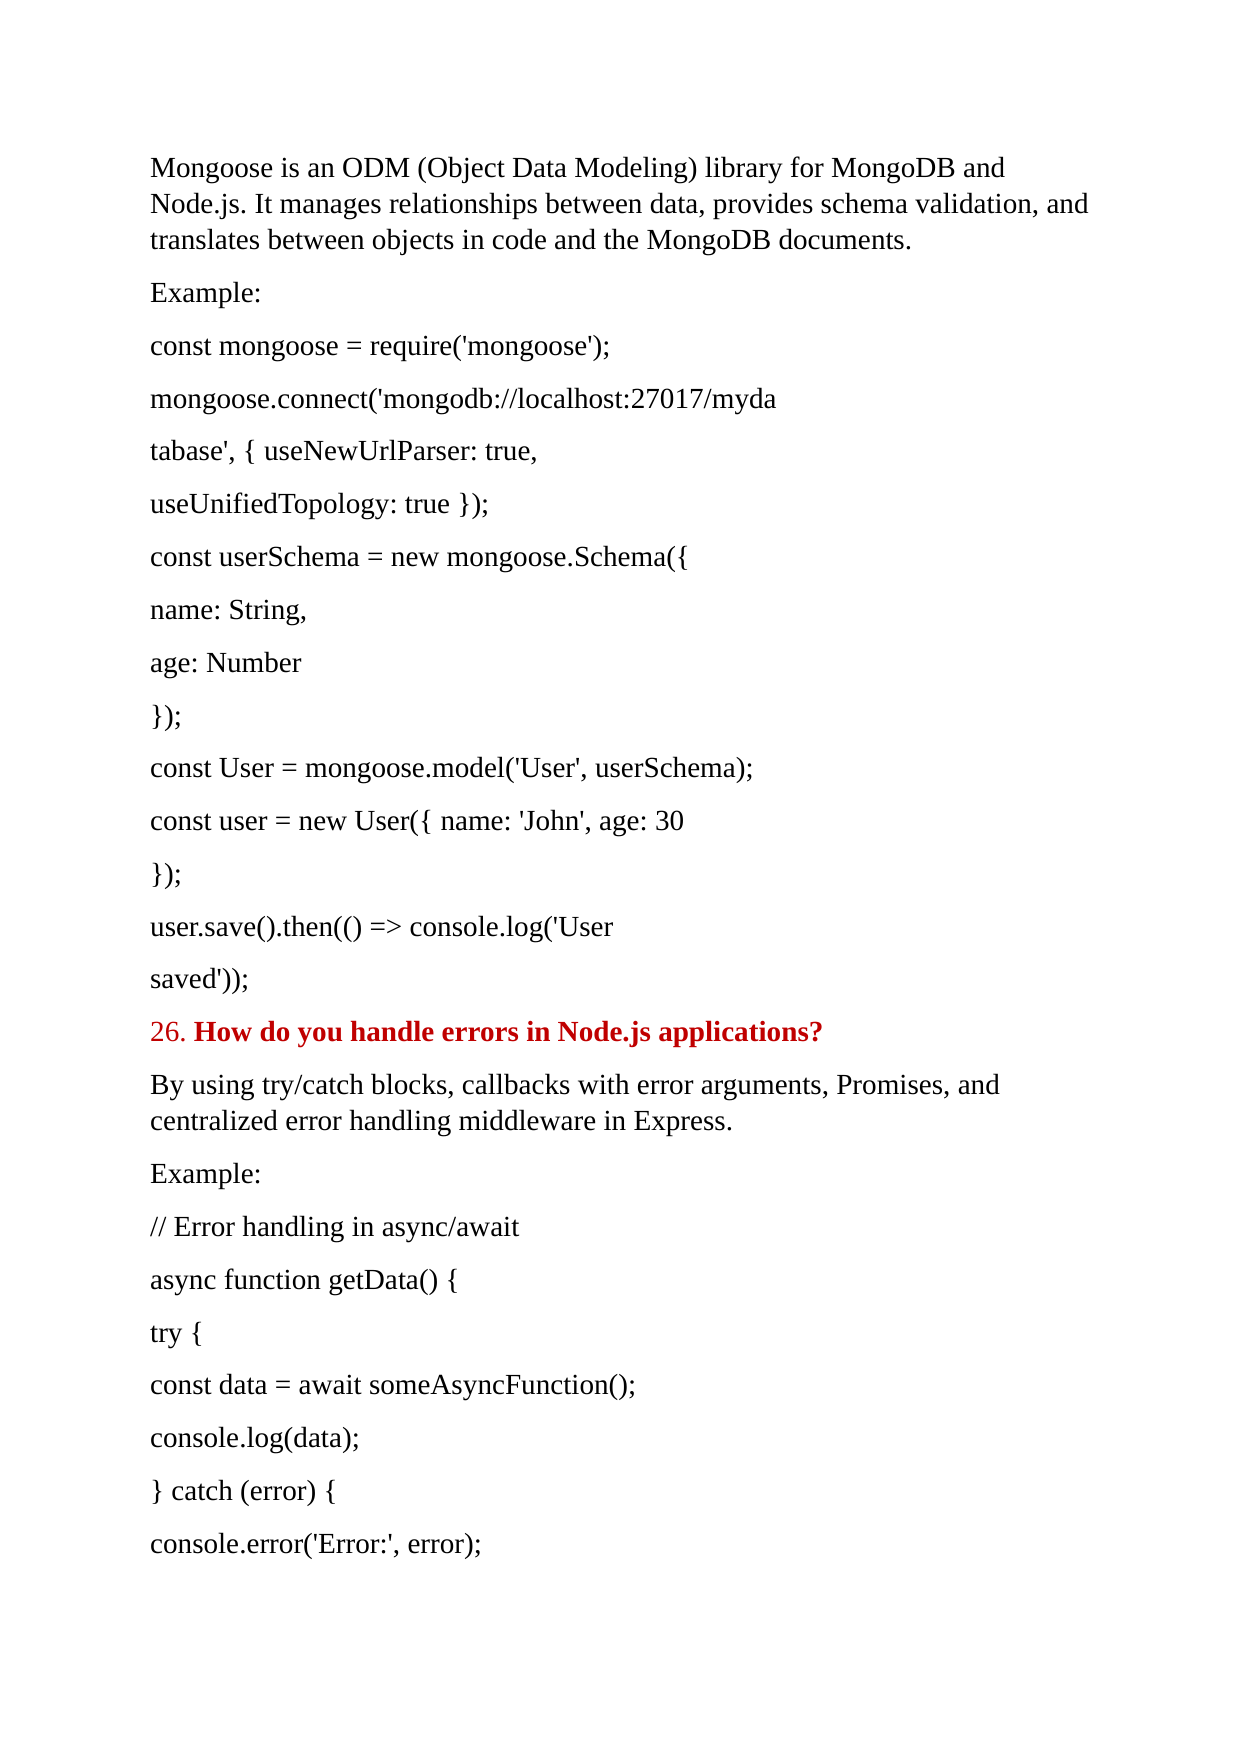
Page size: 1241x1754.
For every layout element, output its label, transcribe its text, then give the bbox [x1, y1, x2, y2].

text console.error('Error:', error); [150, 1526, 1090, 1559]
text console.log(data); [150, 1420, 1090, 1454]
text }); [150, 856, 1090, 889]
text Example: [150, 1156, 1090, 1190]
text // Error handling in async/await [150, 1209, 1090, 1243]
text Mongoose is an ODM (Object Data Modeling) library for MongoDB and Node.js. It manages relationships between data, provides schema validation, and translates between objects in code and the MongoDB documents. [150, 150, 1090, 256]
text } catch (error) { [150, 1473, 1090, 1507]
text name: String, [150, 592, 1090, 626]
text user.save().then(() => console.log('User [150, 909, 1090, 942]
text tabase', { useNewUrlParser: true, [150, 433, 1090, 467]
text const mongoose = require('mongoose'); [150, 328, 1090, 361]
text async function getData() { [150, 1262, 1090, 1295]
text saved')); [150, 962, 1090, 995]
text Example: [150, 275, 1090, 309]
text try { [150, 1315, 1090, 1348]
text By using try/catch blocks, callbacks with error arguments, Promises, and centralized error handling middleware in Express. [150, 1067, 1090, 1137]
text const User = mongoose.model('User', userSchema); [150, 750, 1090, 784]
text }); [150, 698, 1090, 731]
text 26. How do you handle errors in Node.js applications? [150, 1014, 1090, 1048]
text useUnifiedTopology: true }); [150, 486, 1090, 520]
text const userSchema = new mongoose.Schema({ [150, 539, 1090, 573]
text const user = new User({ name: 'John', age: 30 [150, 803, 1090, 837]
text mongoose.connect('mongodb://localhost:27017/myda [150, 381, 1090, 414]
text age: Number [150, 645, 1090, 678]
text const data = await someAsyncFunction(); [150, 1367, 1090, 1401]
